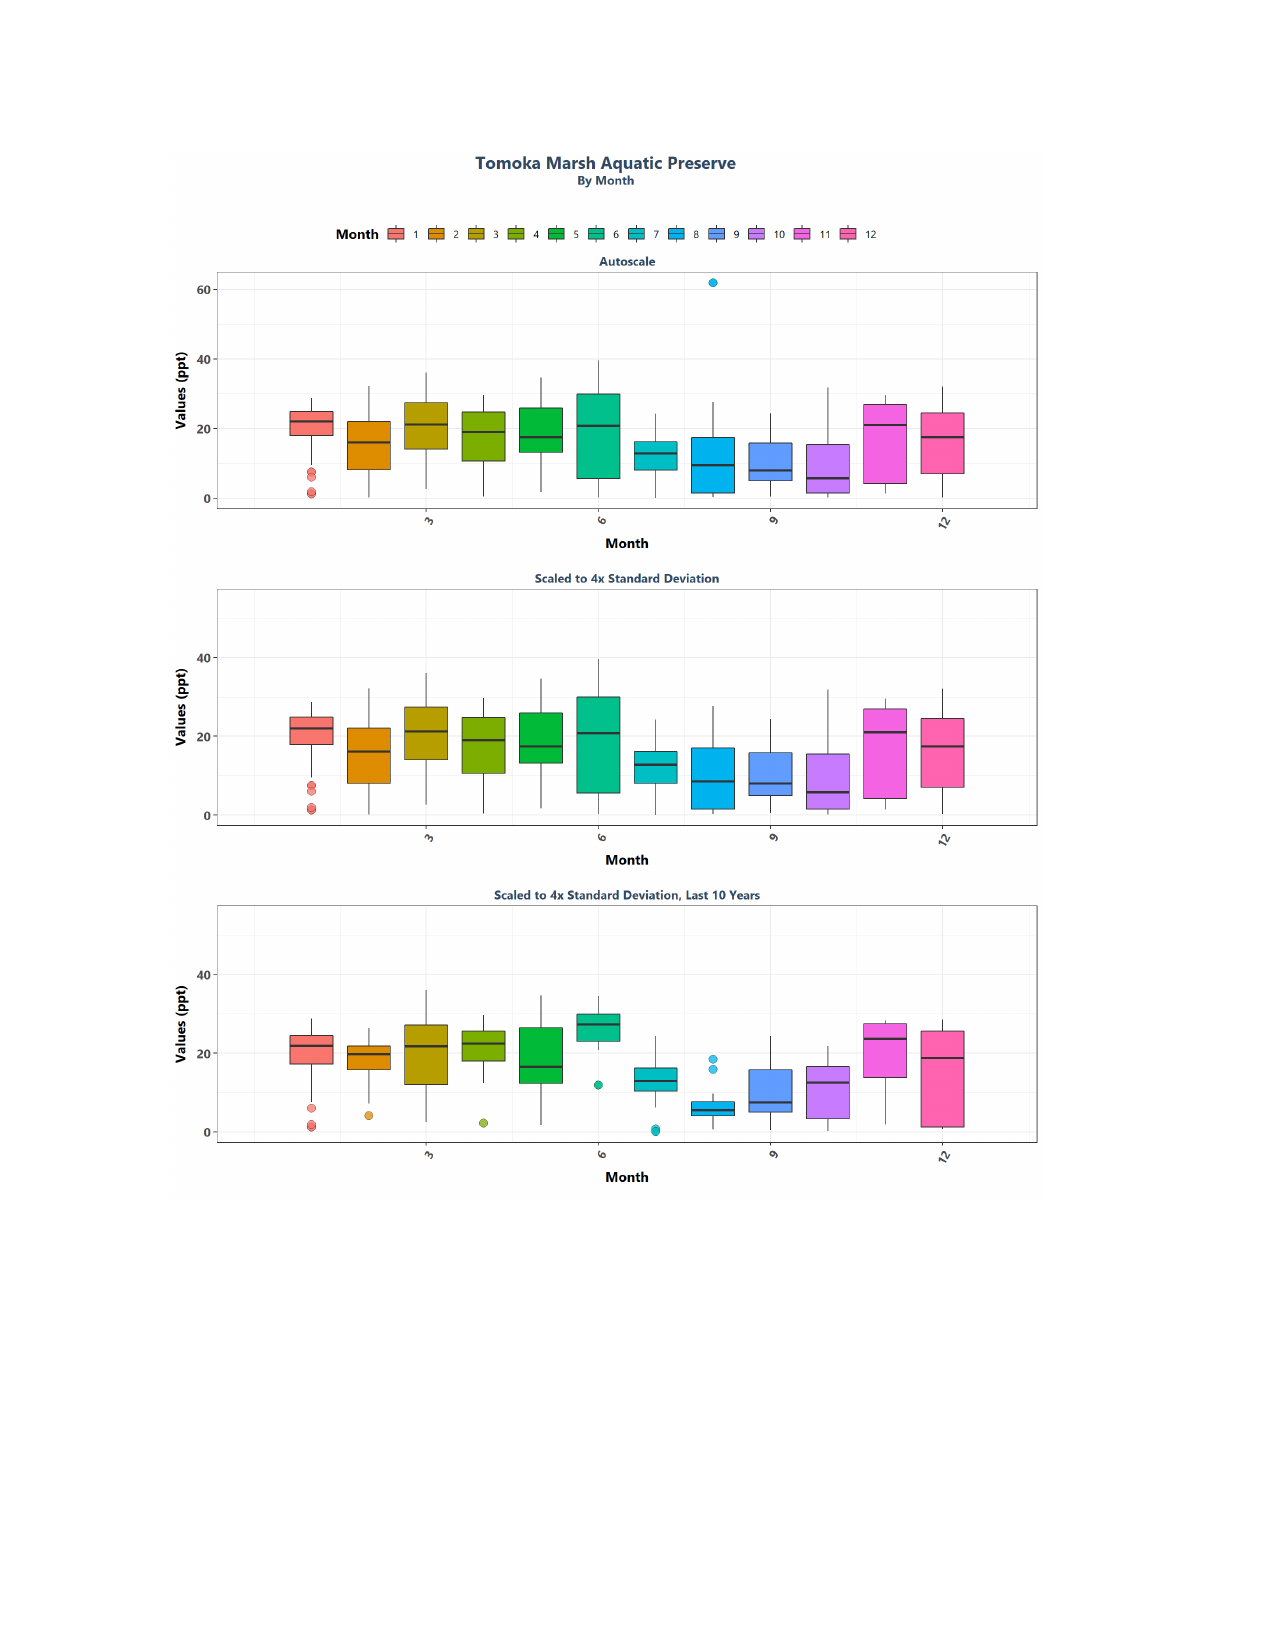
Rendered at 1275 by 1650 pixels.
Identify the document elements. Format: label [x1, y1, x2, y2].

picture [168, 150, 1044, 1200]
